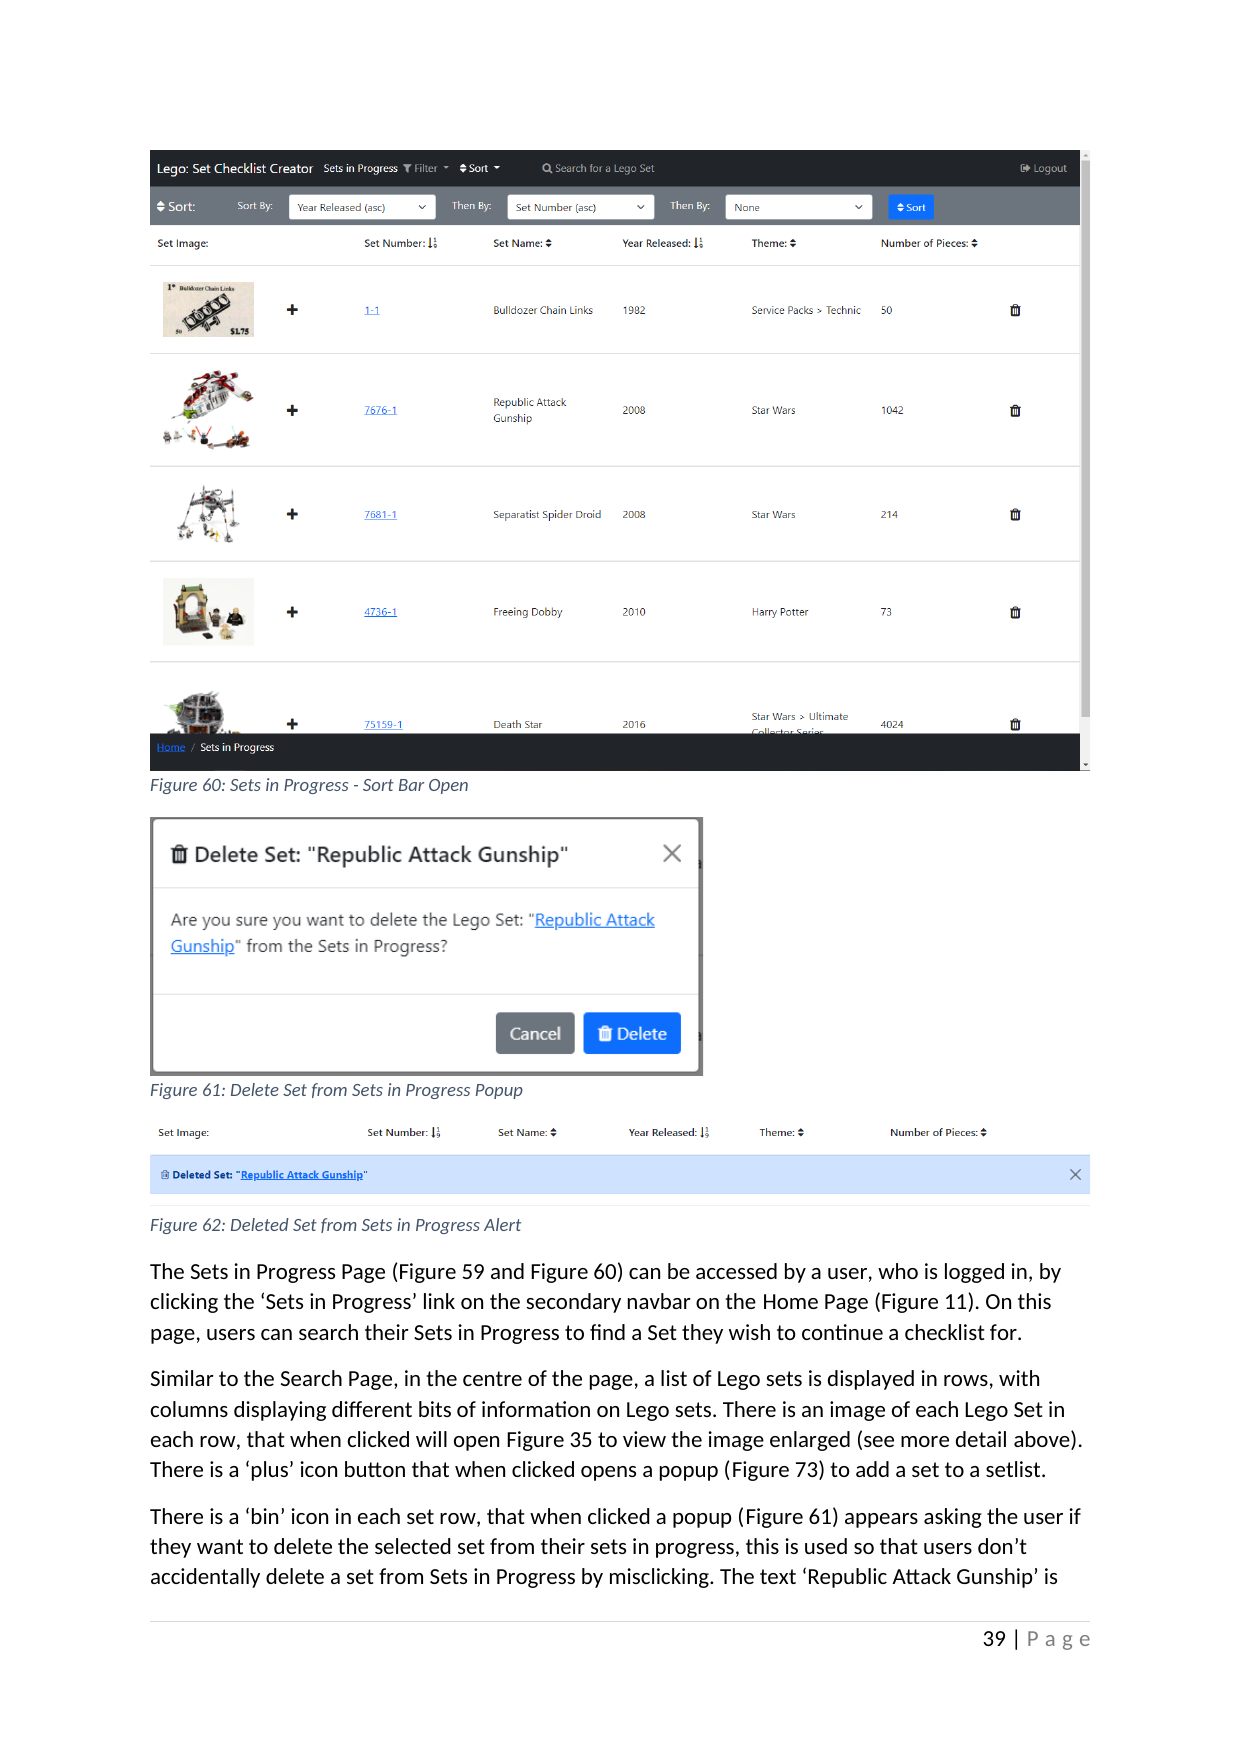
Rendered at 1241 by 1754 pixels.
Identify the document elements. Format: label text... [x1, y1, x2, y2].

picture [150, 1122, 1091, 1212]
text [150, 1502, 1090, 1591]
picture [150, 817, 704, 1076]
text Similar to the Search Page, in the centre of the page, a list of Lego sets is displayed in rows, with columns displaying different bits of information on Lego sets. There is an image of each Lego Set in each row, that when clicked will open Figure 35 to view the image enlarged (see more detail above). There is a ‘plus’ icon button that when clicked opens a popup (Figure 73) to add a set to a setlist. [150, 1364, 1090, 1483]
text The Sets in Progress Page (Figure 59 and Figure 60) can be accessed by a user, who is logged in, by clicking the ‘Sets in Progress’ link on the secondary navbar on the Home Page (Figure 11). On this page, users can search their Sets in Progress to find a Set they wish to continue a checklist for. [150, 1257, 1090, 1346]
picture [150, 150, 1091, 771]
